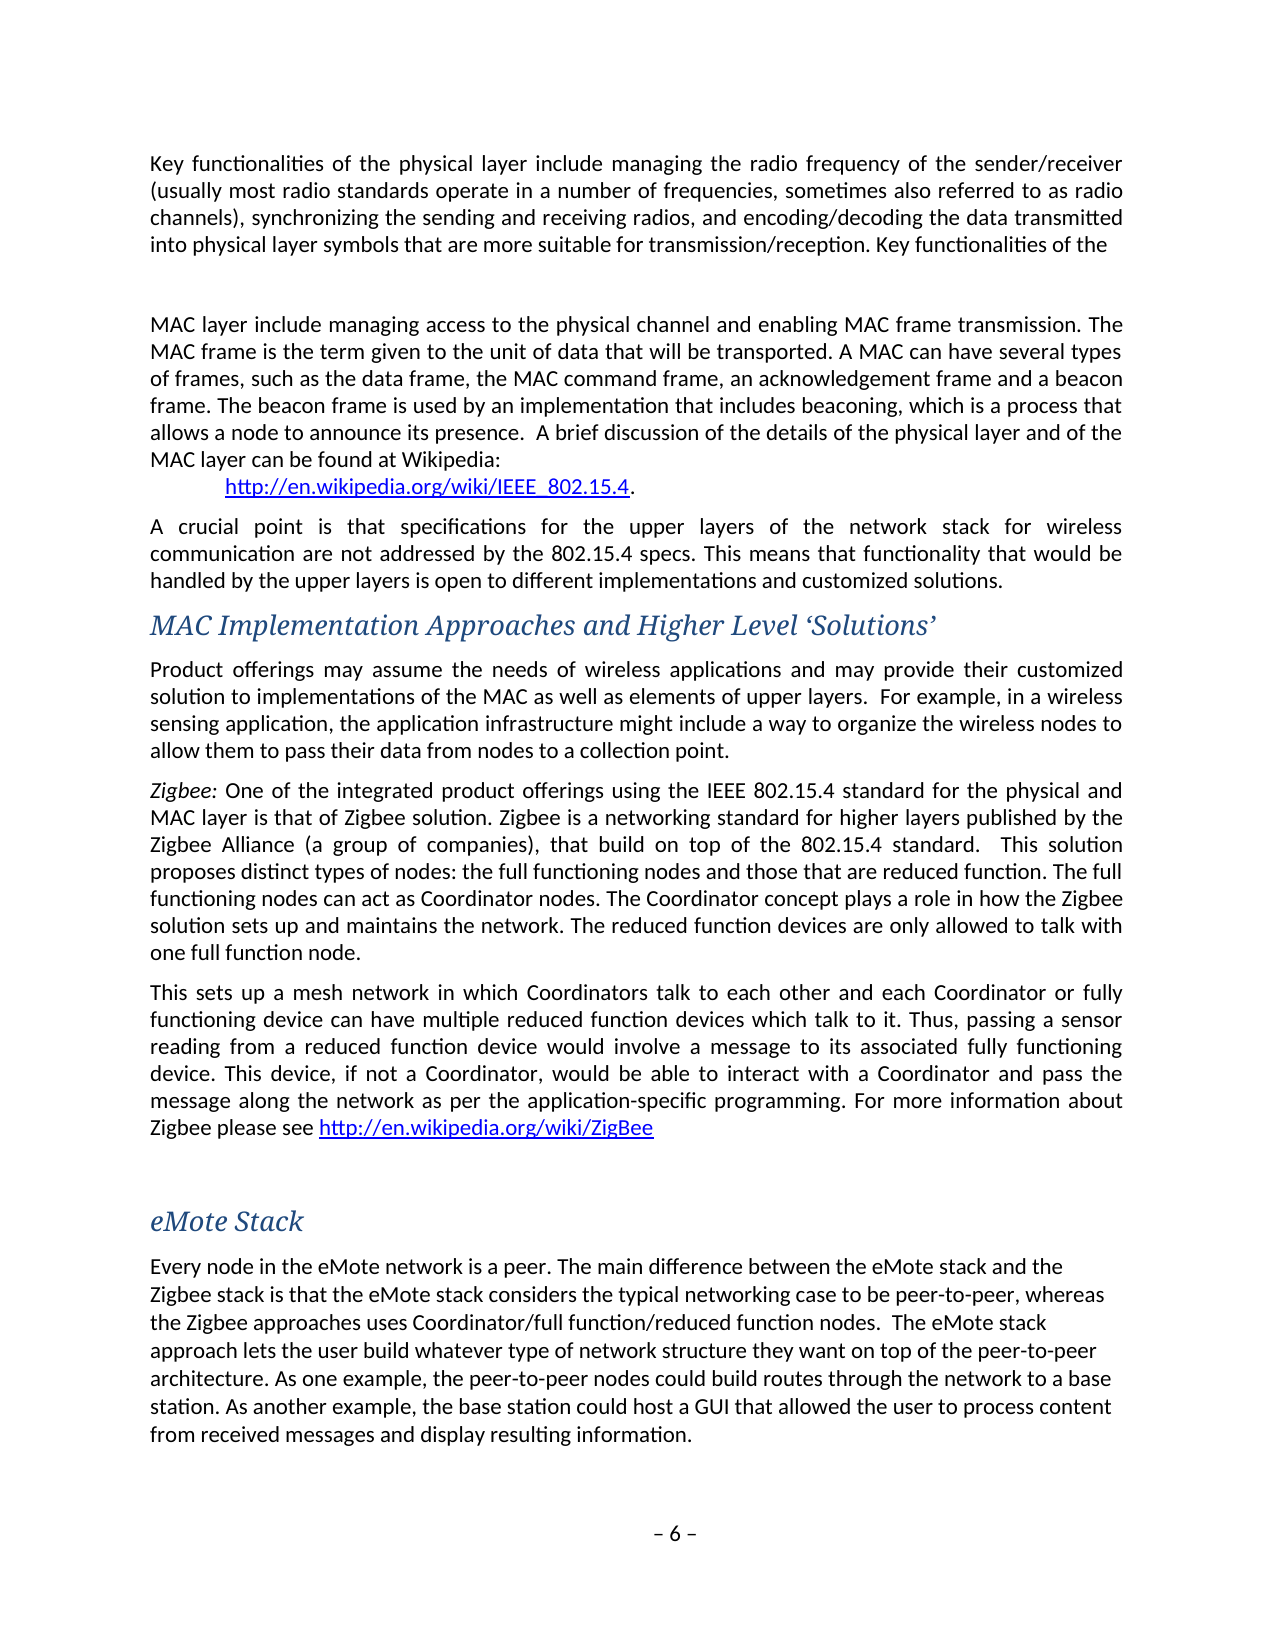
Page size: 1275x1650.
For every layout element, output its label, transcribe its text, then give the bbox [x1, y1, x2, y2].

text Key functionalities of the physical layer include managing the radio frequency of the sender/receiver (usually most radio standards operate in a number of frequencies, sometimes also referred to as radio channels), synchronizing the sending and receiving radios, and encoding/decoding the data transmitted into physical layer symbols that are more suitable for transmission/reception. Key functionalities of the [150, 150, 1125, 258]
text A crucial point is that specifications for the upper layers of the network stack for wireless communication are not addressed by the 802.15.4 specs. This means that functionality that would be handled by the upper layers is open to different implementations and customized solutions. [150, 512, 1125, 594]
subtitle MAC Implementation Approaches and Higher Level ‘Solutions’ [150, 606, 1125, 643]
text MAC layer include managing access to the physical channel and enabling MAC frame transmission. The MAC frame is the term given to the unit of data that will be transported. A MAC can have several types of frames, such as the data frame, the MAC command frame, an acknowledgement frame and a beacon frame. The beacon frame is used by an implementation that includes beaconing, which is a process that allows a node to announce its presence. A brief discussion of the details of the physical layer and of the MAC layer can be found at Wikipedia: [150, 310, 1125, 473]
subtitle eMote Stack [150, 1203, 1125, 1240]
text Product offerings may assume the needs of wireless applications and may provide their customized solution to implementations of the MAC as well as elements of upper layers. For example, in a wireless sensing application, the application infrastructure might include a way to organize the wireless nodes to allow them to pass their data from nodes to a collection point. [150, 656, 1125, 764]
text Every node in the eMote network is a peer. The main difference between the eMote stack and the Zigbee stack is that the eMote stack considers the typical networking case to be peer-to-peer, whereas the Zigbee approaches uses Coordinator/full function/reduced function nodes. The eMote stack approach lets the user build whatever type of network structure they want on top of the peer-to-peer architecture. As one example, the peer-to-peer nodes could build routes through the network to a base station. As another example, the base station could host a GUI that allowed the user to process content from received messages and display resulting information. [150, 1252, 1125, 1448]
text This sets up a mesh network in which Coordinators talk to each other and each Coordinator or fully functioning device can have multiple reduced function devices which talk to it. Thus, passing a sensor reading from a reduced function device would involve a message to its associated fully functioning device. This device, if not a Coordinator, would be able to interact with a Coordinator and pass the message along the network as per the application-specific programming. For more information about Zigbee please see http://en.wikipedia.org/wiki/ZigBee [150, 978, 1125, 1141]
text Zigbee: One of the integrated product offerings using the IEEE 802.15.4 standard for the physical and MAC layer is that of Zigbee solution. Zigbee is a networking standard for higher layers published by the Zigbee Alliance (a group of companies), that build on top of the 802.15.4 standard. This solution proposes distinct types of nodes: the full functioning nodes and those that are reduced function. The full functioning nodes can act as Coordinator nodes. The Coordinator concept plays a role in how the Zigbee solution sets up and maintains the network. The reduced function devices are only allowed to talk with one full function node. [150, 776, 1125, 966]
text http://en.wikipedia.org/wiki/IEEE_802.15.4. [225, 473, 1125, 500]
